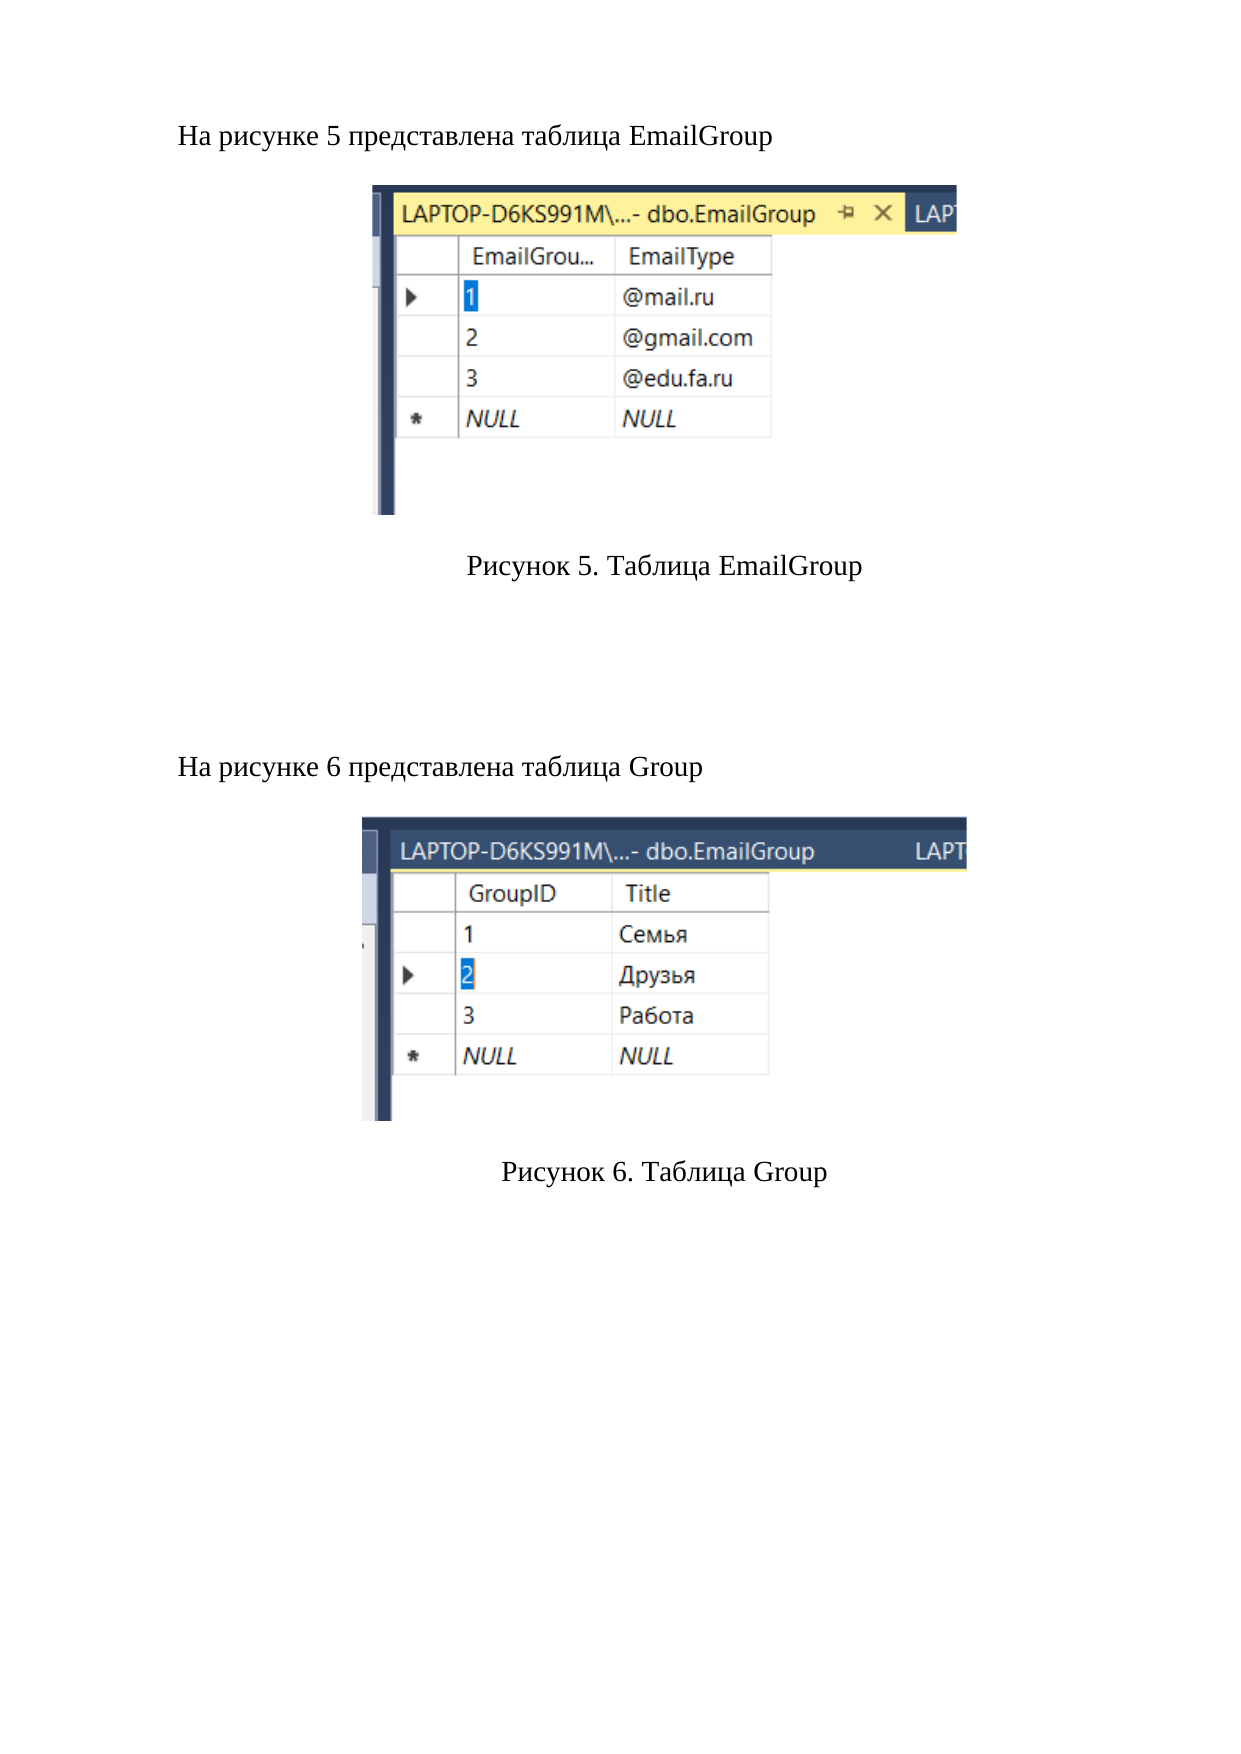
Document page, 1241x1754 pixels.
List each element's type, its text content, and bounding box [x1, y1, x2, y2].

text На рисунке 5 представлена таблица EmailGroup [177, 118, 1152, 152]
picture [372, 185, 957, 515]
text Рисунок 6. Таблица Group [177, 1154, 1152, 1188]
picture [362, 816, 967, 1121]
text Рисунок 5. Таблица EmailGroup [177, 548, 1152, 582]
text На рисунке 6 представлена таблица Group [177, 749, 1152, 783]
